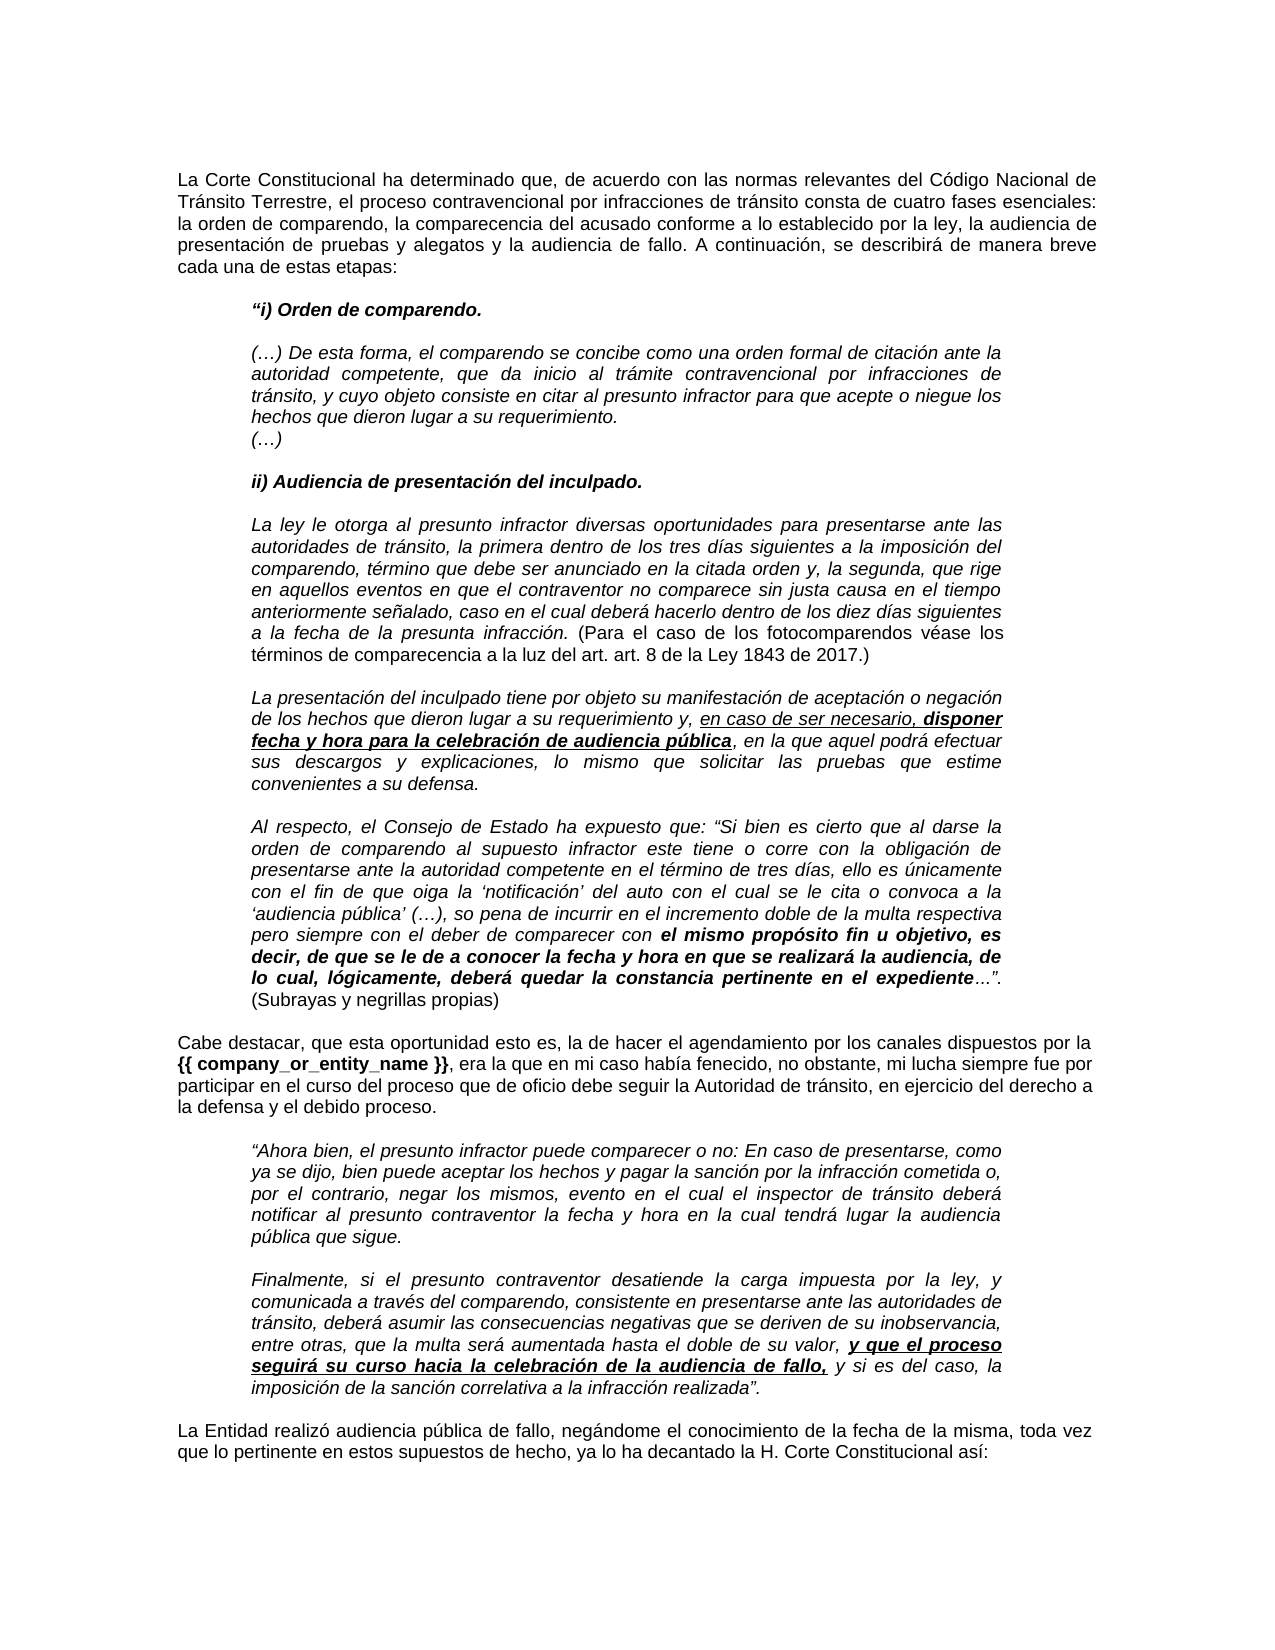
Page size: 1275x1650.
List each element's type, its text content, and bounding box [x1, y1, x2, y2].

text ii) Audiencia de presentación del inculpado. [251, 471, 1004, 493]
text Cabe destacar, que esta oportunidad esto es, la de hacer el agendamiento por los canales dispuestos por la {{ company_or_entity_name }}, era la que en mi caso había fenecido, no obstante, mi lucha siempre fue por participar en el curso del proceso que de oficio debe seguir la Autoridad de tránsito, en ejercicio del derecho a la defensa y el debido proceso. [177, 1032, 1092, 1118]
text “i) Orden de comparendo. [251, 298, 1004, 320]
text La Entidad realizó audiencia pública de fallo, negándome el conocimiento de la fecha de la misma, toda vez que lo pertinente en estos supuestos de hecho, ya lo ha decantado la H. Corte Constitucional así: [177, 1420, 1092, 1463]
text (…) [251, 428, 1004, 449]
text La ley le otorga al presunto infractor diversas oportunidades para presentarse ante las autoridades de tránsito, la primera dentro de los tres días siguientes a la imposición del comparendo, término que debe ser anunciado en la citada orden y, la segunda, que rige en aquellos eventos en que el contraventor no comparece sin justa causa en el tiempo anteriormente señalado, caso en el cual deberá hacerlo dentro de los diez días siguientes a la fecha de la presunta infracción. (Para el caso de los fotocomparendos véase los términos de comparecencia a la luz del art. art. 8 de la Ley 1843 de 2017.) [251, 514, 1004, 665]
text Al respecto, el Consejo de Estado ha expuesto que: “Si bien es cierto que al darse la orden de comparendo al supuesto infractor este tiene o corre con la obligación de presentarse ante la autoridad competente en el término de tres días, ello es únicamente con el fin de que oiga la ‘notificación’ del auto con el cual se le cita o convoca a la ‘audiencia pública’ (…), so pena de incurrir en el incremento doble de la multa respectiva pero siempre con el deber de comparecer con el mismo propósito fin u objetivo, es decir, de que se le de a conocer la fecha y hora en que se realizará la audiencia, de lo cual, lógicamente, deberá quedar la constancia pertinente en el expediente...”. (Subrayas y negrillas propias) [251, 816, 1004, 1010]
text (…) De esta forma, el comparendo se concibe como una orden formal de citación ante la autoridad competente, que da inicio al trámite contravencional por infracciones de tránsito, y cuyo objeto consiste en citar al presunto infractor para que acepte o niegue los hechos que dieron lugar a su requerimiento. [251, 342, 1004, 428]
text La Corte Constitucional ha determinado que, de acuerdo con las normas relevantes del Código Nacional de Tránsito Terrestre, el proceso contravencional por infracciones de tránsito consta de cuatro fases esenciales: la orden de comparendo, la comparecencia del acusado conforme a lo establecido por la ley, la audiencia de presentación de pruebas y alegatos y la audiencia de fallo. A continuación, se describirá de manera breve cada una de estas etapas: [177, 169, 1098, 277]
text Finalmente, si el presunto contraventor desatiende la carga impuesta por la ley, y comunicada a través del comparendo, consistente en presentarse ante las autoridades de tránsito, deberá asumir las consecuencias negativas que se deriven de su inobservancia, entre otras, que la multa será aumentada hasta el doble de su valor, y que el proceso seguirá su curso hacia la celebración de la audiencia de fallo, y si es del caso, la imposición de la sanción correlativa a la infracción realizada”. [251, 1269, 1004, 1398]
text La presentación del inculpado tiene por objeto su manifestación de aceptación o negación de los hechos que dieron lugar a su requerimiento y, en caso de ser necesario, disponer fecha y hora para la celebración de audiencia pública, en la que aquel podrá efectuar sus descargos y explicaciones, lo mismo que solicitar las pruebas que estime convenientes a su defensa. [251, 687, 1004, 794]
text “Ahora bien, el presunto infractor puede comparecer o no: En caso de presentarse, como ya se dijo, bien puede aceptar los hechos y pagar la sanción por la infracción cometida o, por el contrario, negar los mismos, evento en el cual el inspector de tránsito deberá notificar al presunto contraventor la fecha y hora en la cual tendrá lugar la audiencia pública que sigue. [251, 1139, 1004, 1247]
